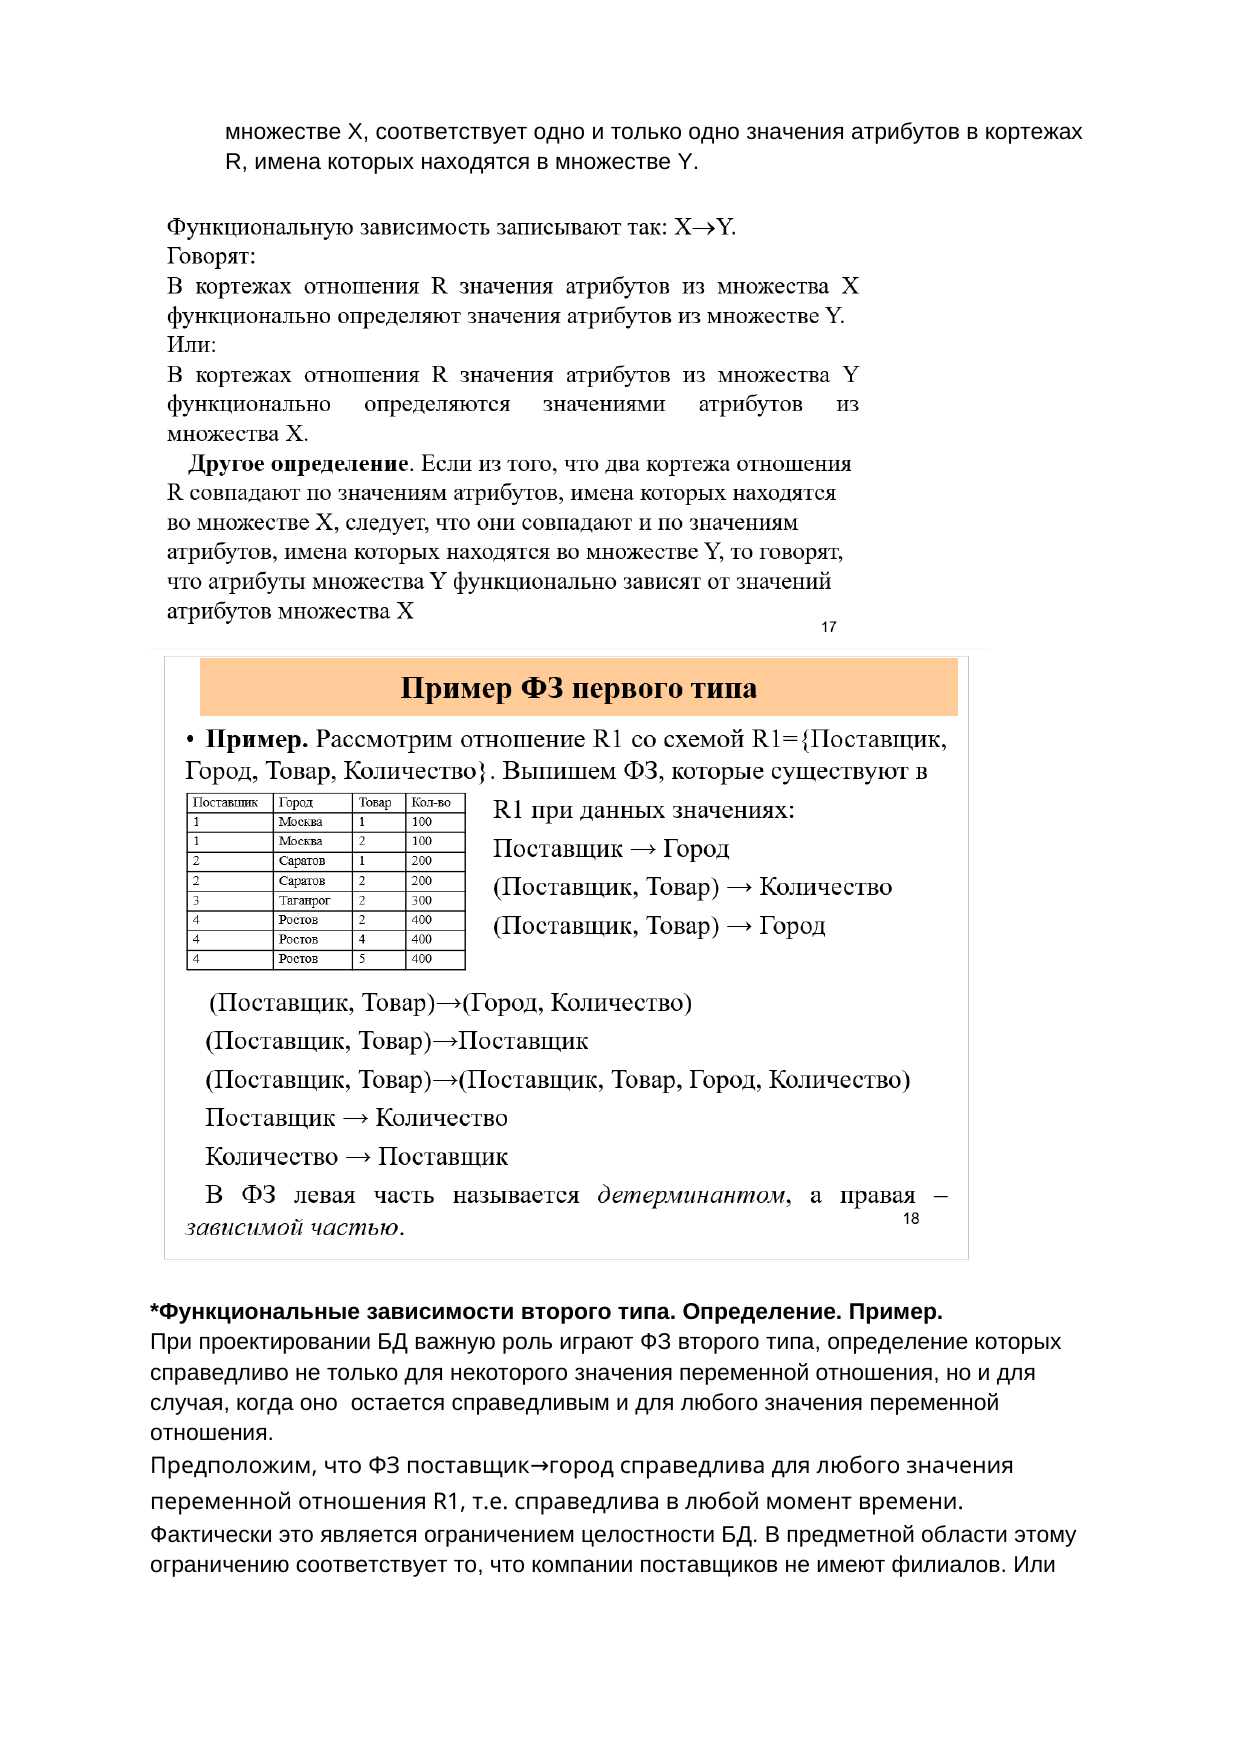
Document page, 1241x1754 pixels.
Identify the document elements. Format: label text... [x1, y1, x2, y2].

picture [150, 648, 991, 1264]
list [187, 118, 1090, 174]
text При проектировании БД важную роль играют ФЗ второго типа, определение которых справедливо не только для некоторого значения переменной отношения, но и для случая, когда оно остается справедливым и для любого значения переменной отношения. [150, 1328, 1090, 1445]
picture [150, 208, 874, 645]
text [150, 1521, 1090, 1578]
text Предположим, что ФЗ поставщик→город справедлива для любого значения переменной отношения R1, т.е. справедлива в любой момент времени. [150, 1449, 1090, 1516]
text *Функциональные зависимости второго типа. Определение. Пример. [150, 1298, 1090, 1324]
